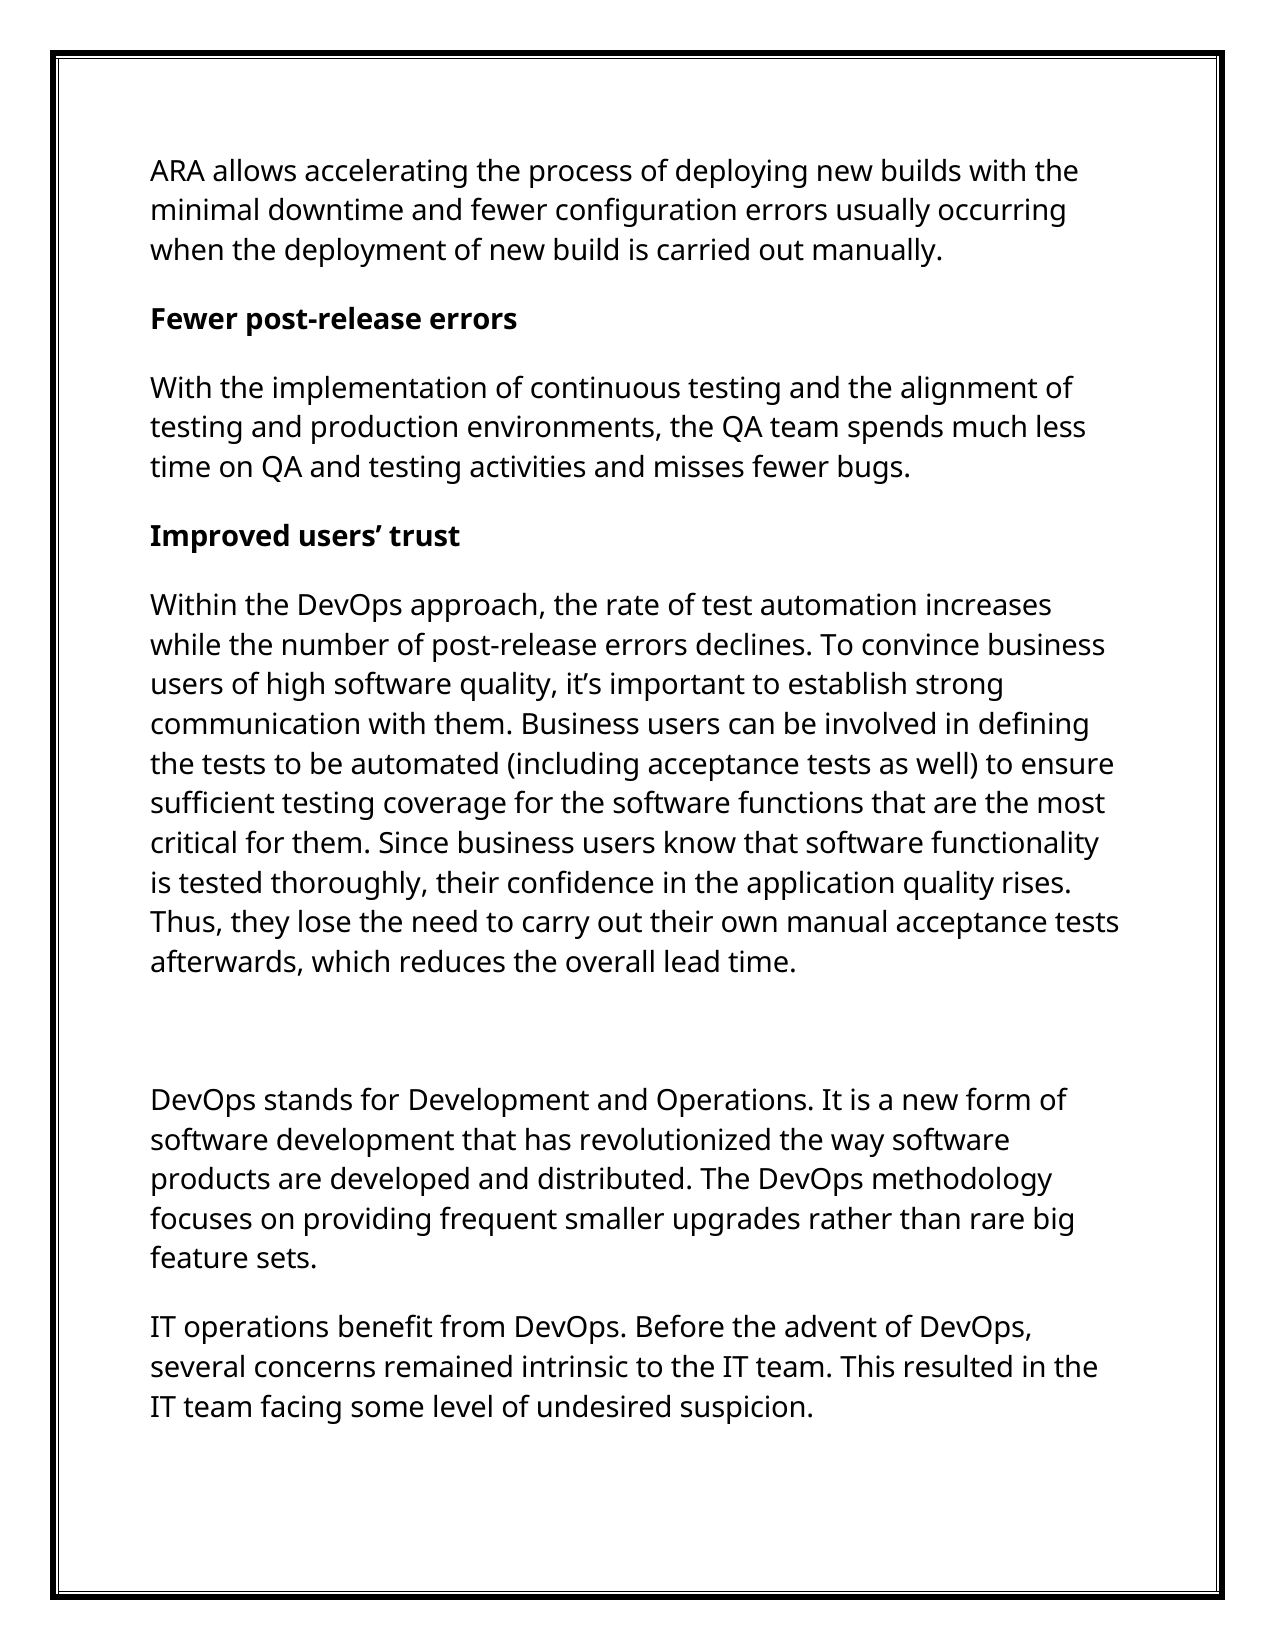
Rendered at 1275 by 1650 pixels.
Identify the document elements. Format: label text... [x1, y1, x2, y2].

text Improved users’ trust [150, 515, 1125, 555]
text DevOps stands for Development and Operations. It is a new form of software development that has revolutionized the way software products are developed and distributed. The DevOps methodology focuses on providing frequent smaller upgrades rather than rare big feature sets. [150, 1079, 1125, 1277]
text With the implementation of continuous testing and the alignment of testing and production environments, the QA team spends much less time on QA and testing activities and misses fewer bugs. [150, 367, 1125, 486]
text IT operations benefit from DevOps. Before the advent of DevOps, several concerns remained intrinsic to the IT team. This resulted in the IT team facing some level of undesired suspicion. [150, 1307, 1125, 1426]
text Fewer post-release errors [150, 298, 1125, 338]
text Within the DevOps approach, the rate of test automation increases while the number of post-release errors declines. To convince business users of high software quality, it’s important to establish strong communication with them. Business users can be involved in defining the tests to be automated (including acceptance tests as well) to ensure sufficient testing coverage for the software functions that are the most critical for them. Since business users know that software functionality is tested thoroughly, their confidence in the application quality rises. Thus, they lose the need to carry out their own manual acceptance tests afterwards, which reduces the overall lead time. [150, 584, 1125, 981]
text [150, 150, 1125, 269]
